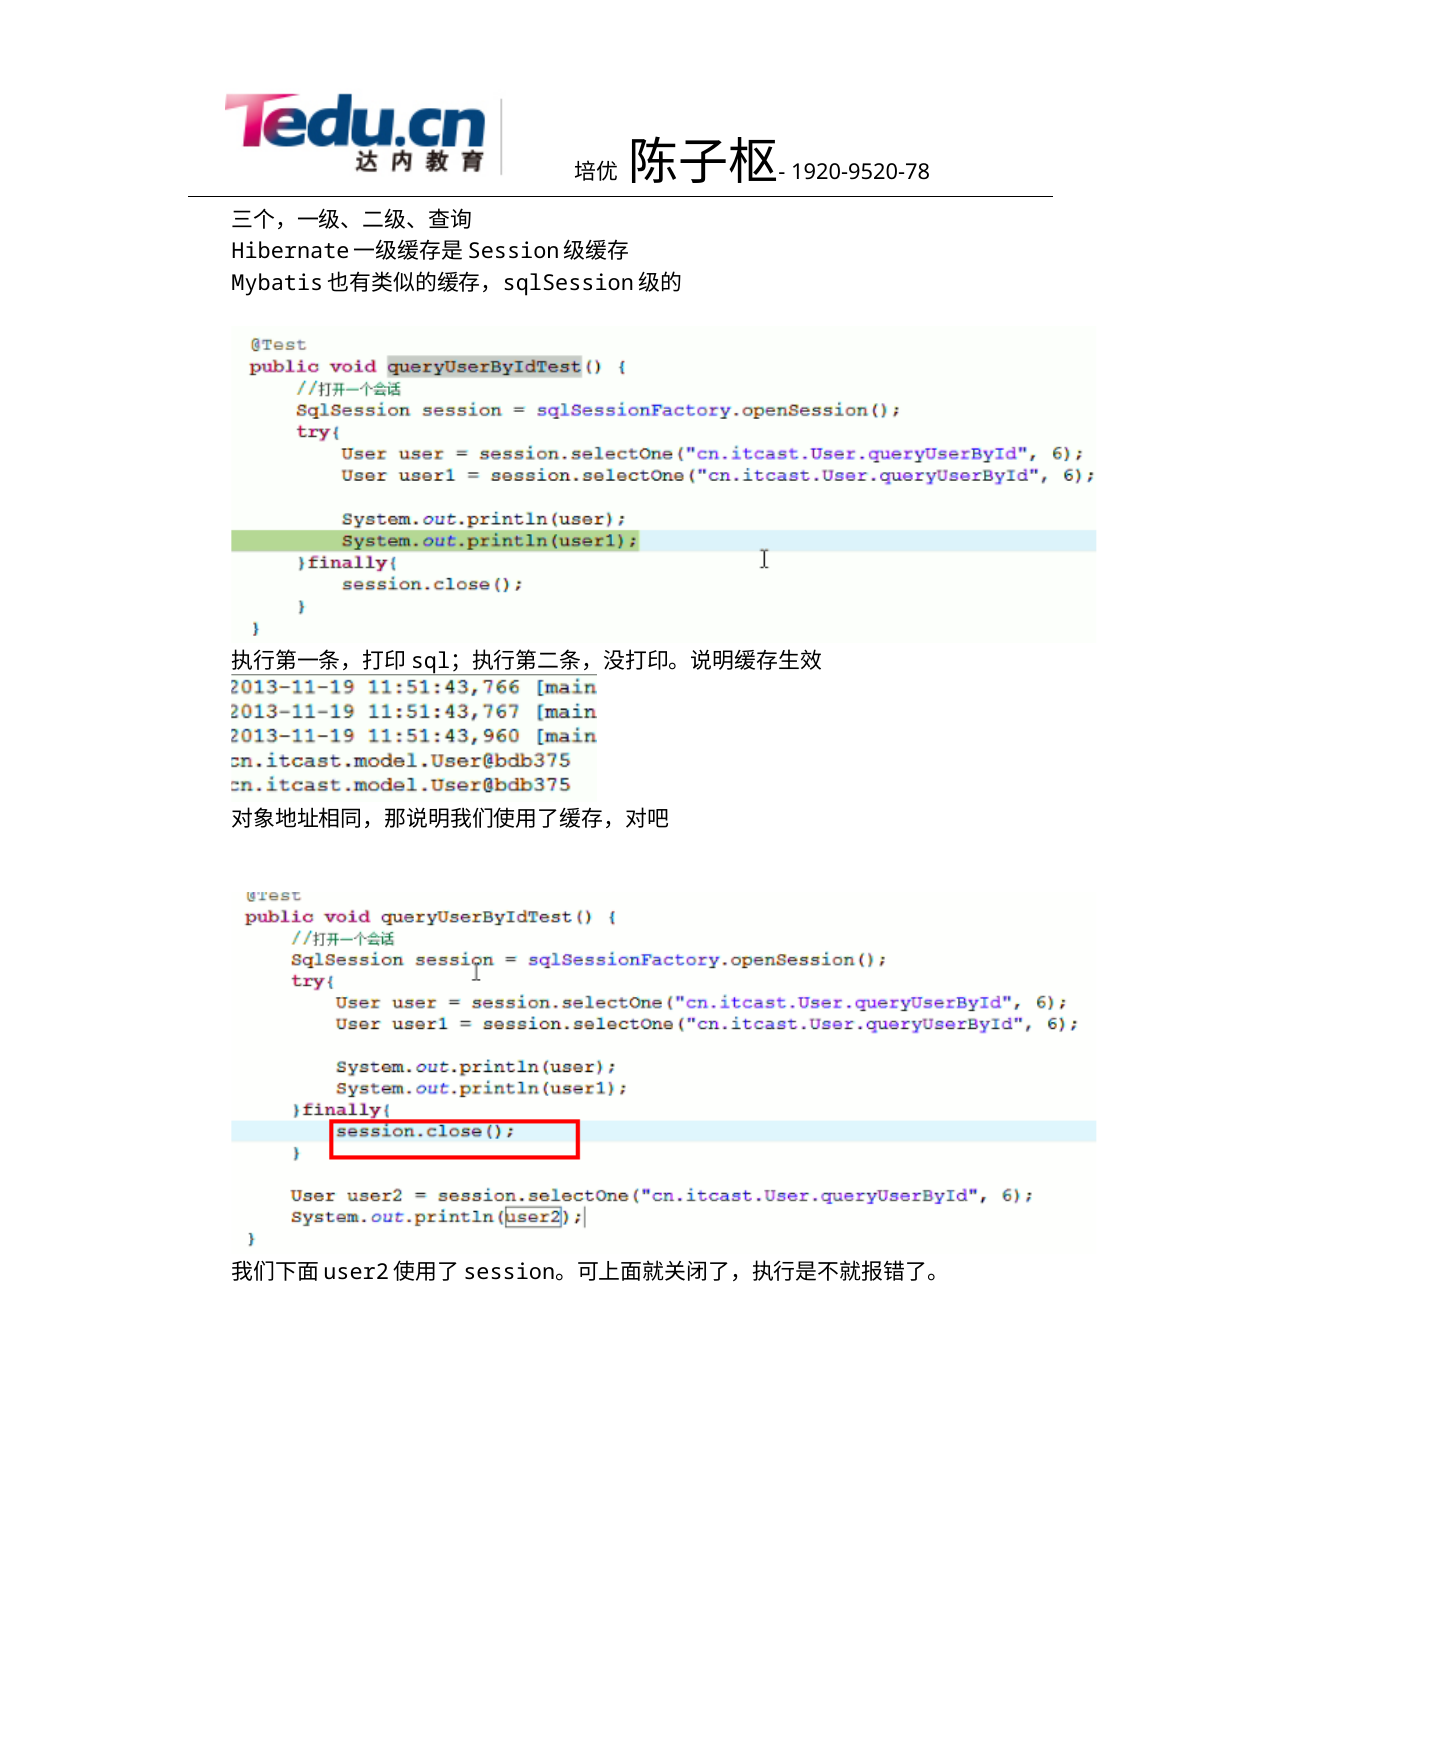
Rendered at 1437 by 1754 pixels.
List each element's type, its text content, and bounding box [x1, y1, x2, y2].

text 对象地址相同，那说明我们使用了缓存，对吧 [187, 801, 1053, 833]
text Mybatis也有类似的缓存，sqlSession级的 [187, 265, 1053, 297]
text 我们下面user2使用了session。可上面就关闭了，执行是不就报错了。 [187, 1254, 1053, 1286]
text 三个，一级、二级、查询 [187, 202, 1053, 233]
picture [231, 892, 1097, 1254]
picture [231, 674, 597, 802]
text 执行第一条，打印sql；执行第二条，没打印。说明缓存生效 [187, 643, 1053, 675]
text Hibernate一级缓存是Session级缓存 [187, 233, 1053, 265]
picture [225, 88, 507, 180]
picture [231, 326, 1097, 643]
